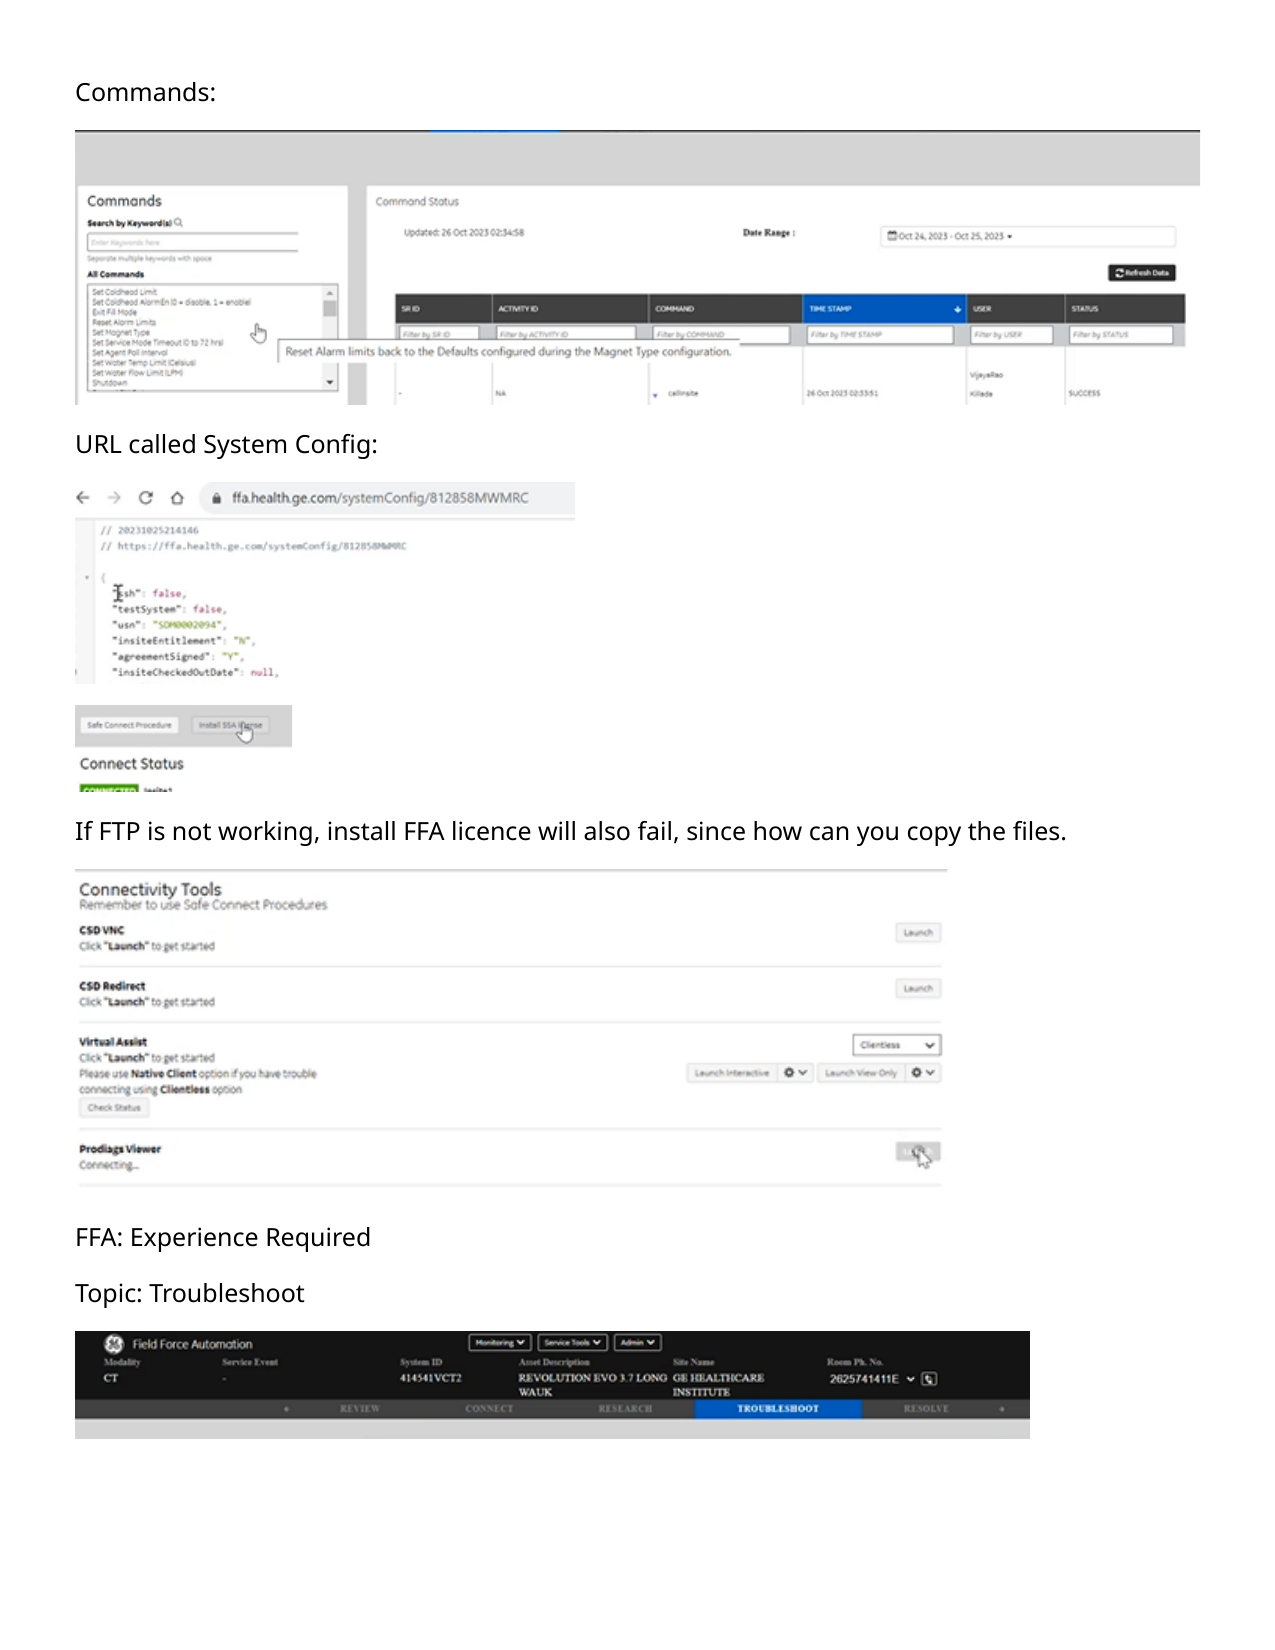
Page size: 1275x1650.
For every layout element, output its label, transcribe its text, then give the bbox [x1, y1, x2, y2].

text If FTP is not working, install FFA licence will also fail, since how can you copy the files. [75, 813, 1200, 848]
text Commands: [75, 75, 1200, 109]
text FFA: Experience Required [75, 1219, 1200, 1254]
picture [75, 705, 293, 792]
text URL called System Config: [75, 427, 1200, 461]
picture [75, 869, 948, 1198]
picture [75, 1331, 1030, 1439]
text Topic: Troubleshoot [75, 1275, 1200, 1309]
picture [75, 130, 1200, 405]
picture [75, 482, 575, 684]
